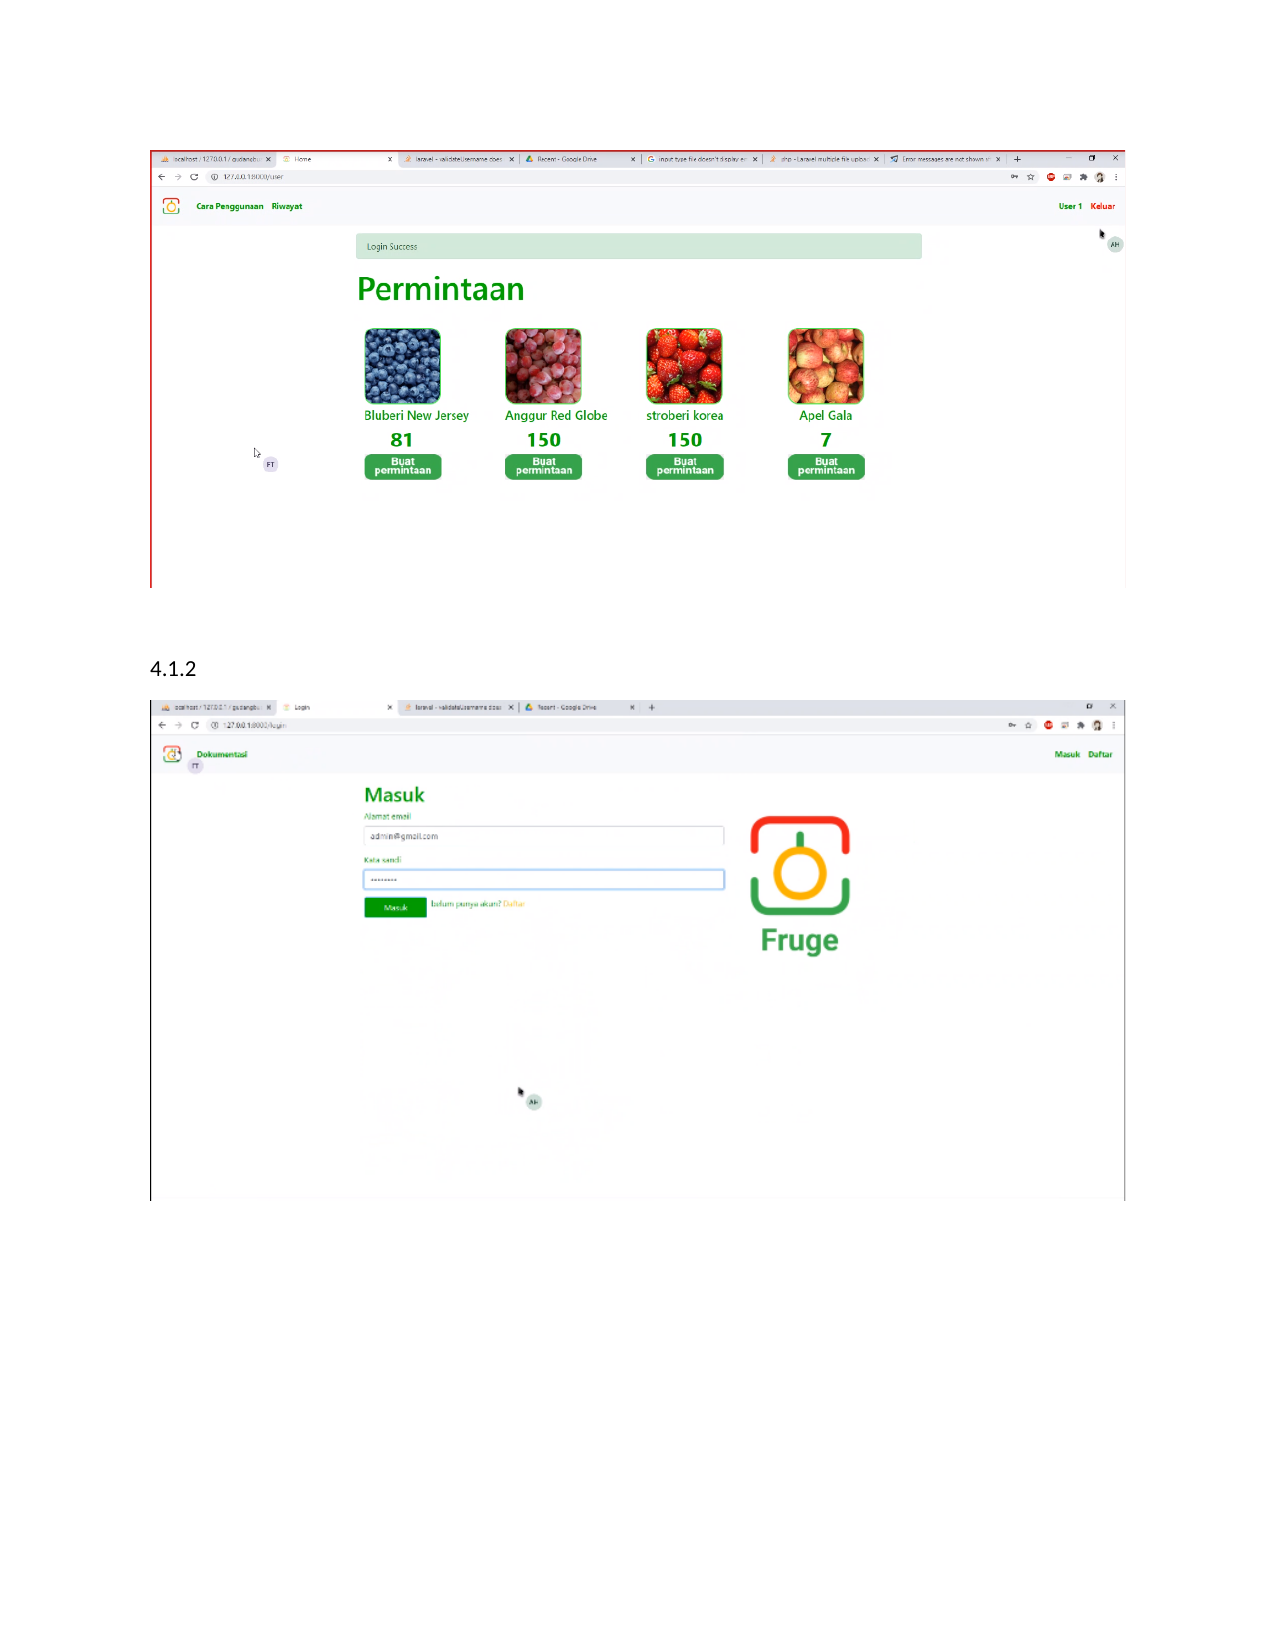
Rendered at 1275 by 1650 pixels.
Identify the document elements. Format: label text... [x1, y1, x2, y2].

text 4.1.2 [150, 654, 1125, 682]
